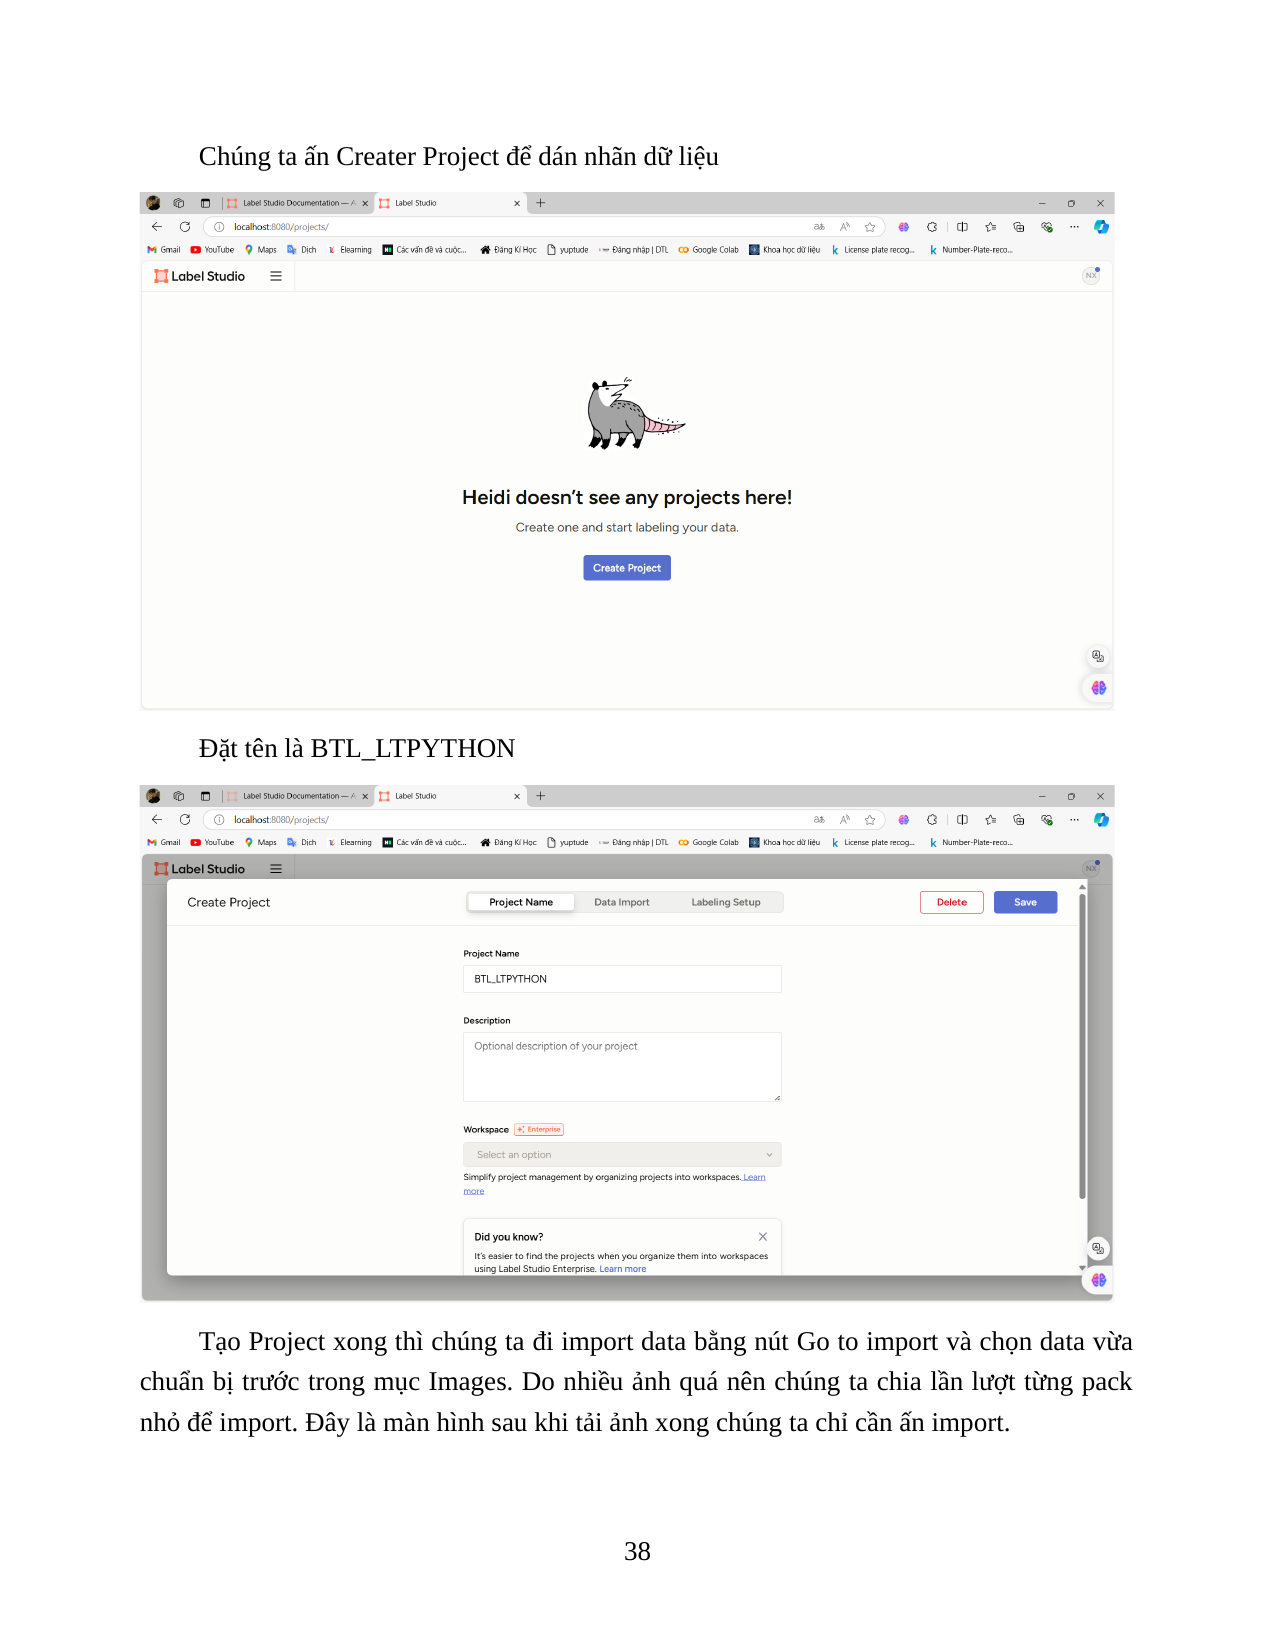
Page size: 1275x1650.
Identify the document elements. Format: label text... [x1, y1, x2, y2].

text Đặt tên là BTL_LTPYTHON [139, 732, 1135, 763]
picture [139, 785, 1115, 1303]
text Tạo Project xong thì chúng ta đi import data bằng nút Go to import và chọn data vừa chuẩn bị trước trong mục Images. Do nhiều ảnh quá nên chúng ta chia lần lượt từng pack nhỏ để import. Đây là màn hình sau khi tải ảnh xong chúng ta chỉ cần ấn import. [139, 1325, 1135, 1437]
picture [139, 192, 1115, 711]
text Chúng ta ấn Creater Project để dán nhãn dữ liệu [139, 139, 1135, 171]
